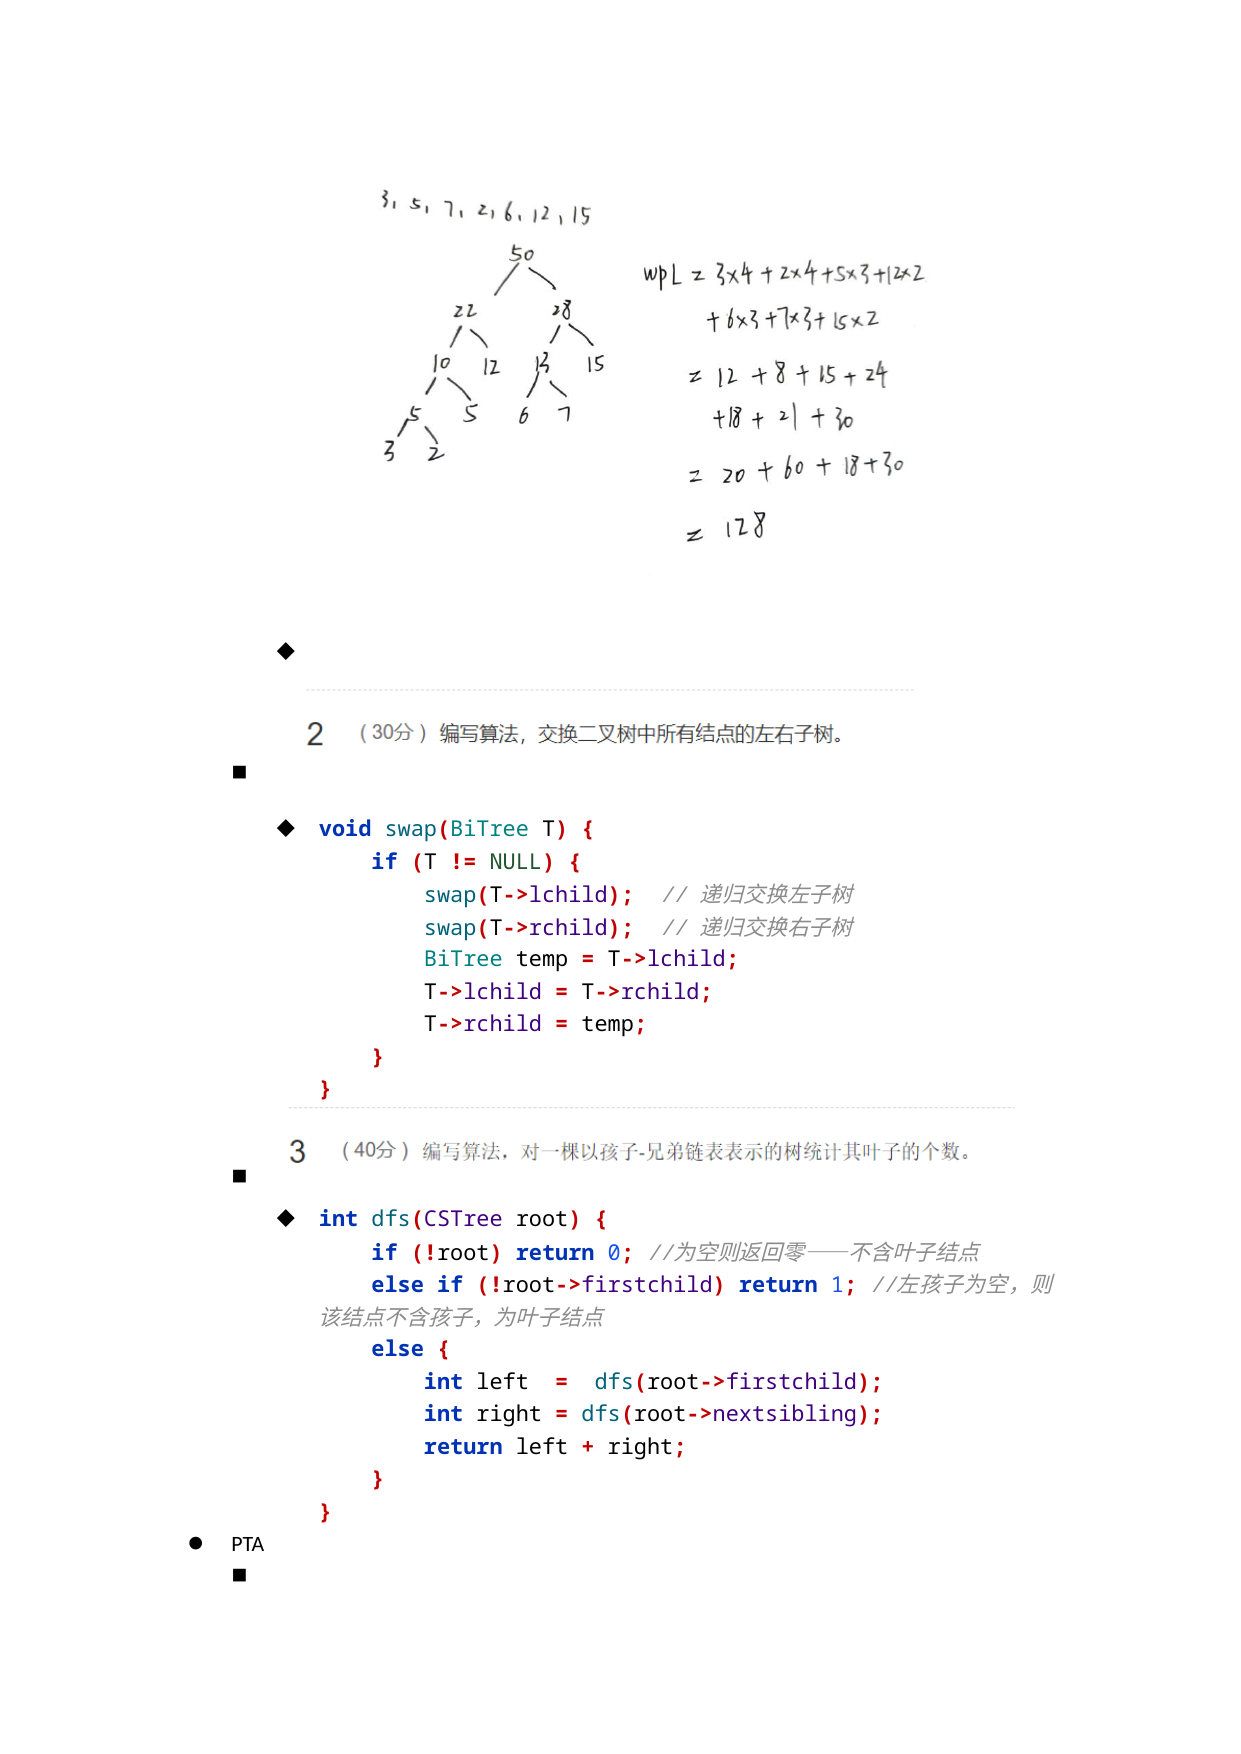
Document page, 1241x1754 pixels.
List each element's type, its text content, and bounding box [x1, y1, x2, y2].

list PTA [187, 1527, 1053, 1559]
picture [275, 682, 915, 780]
list int dfs(CSTree root) { if (!root) return 0; //为空则返回零——不含叶子结点 else if (!root->firstchild) return 1; //左孩子为空，则该结点不含孩子，为叶子结点 else { int left = dfs(root->firstchild); int right = dfs(root->nextsibling); return left + right; } } [275, 1202, 1053, 1527]
picture [318, 162, 980, 660]
picture [275, 1104, 1015, 1185]
list void swap(BiTree T) { if (T != NULL) { swap(T->lchild); // 递归交换左子树 swap(T->rchild); // 递归交换右子树 BiTree temp = T->lchild; T->lchild = T->rchild; T->rchild = temp; } } [275, 812, 1053, 1104]
